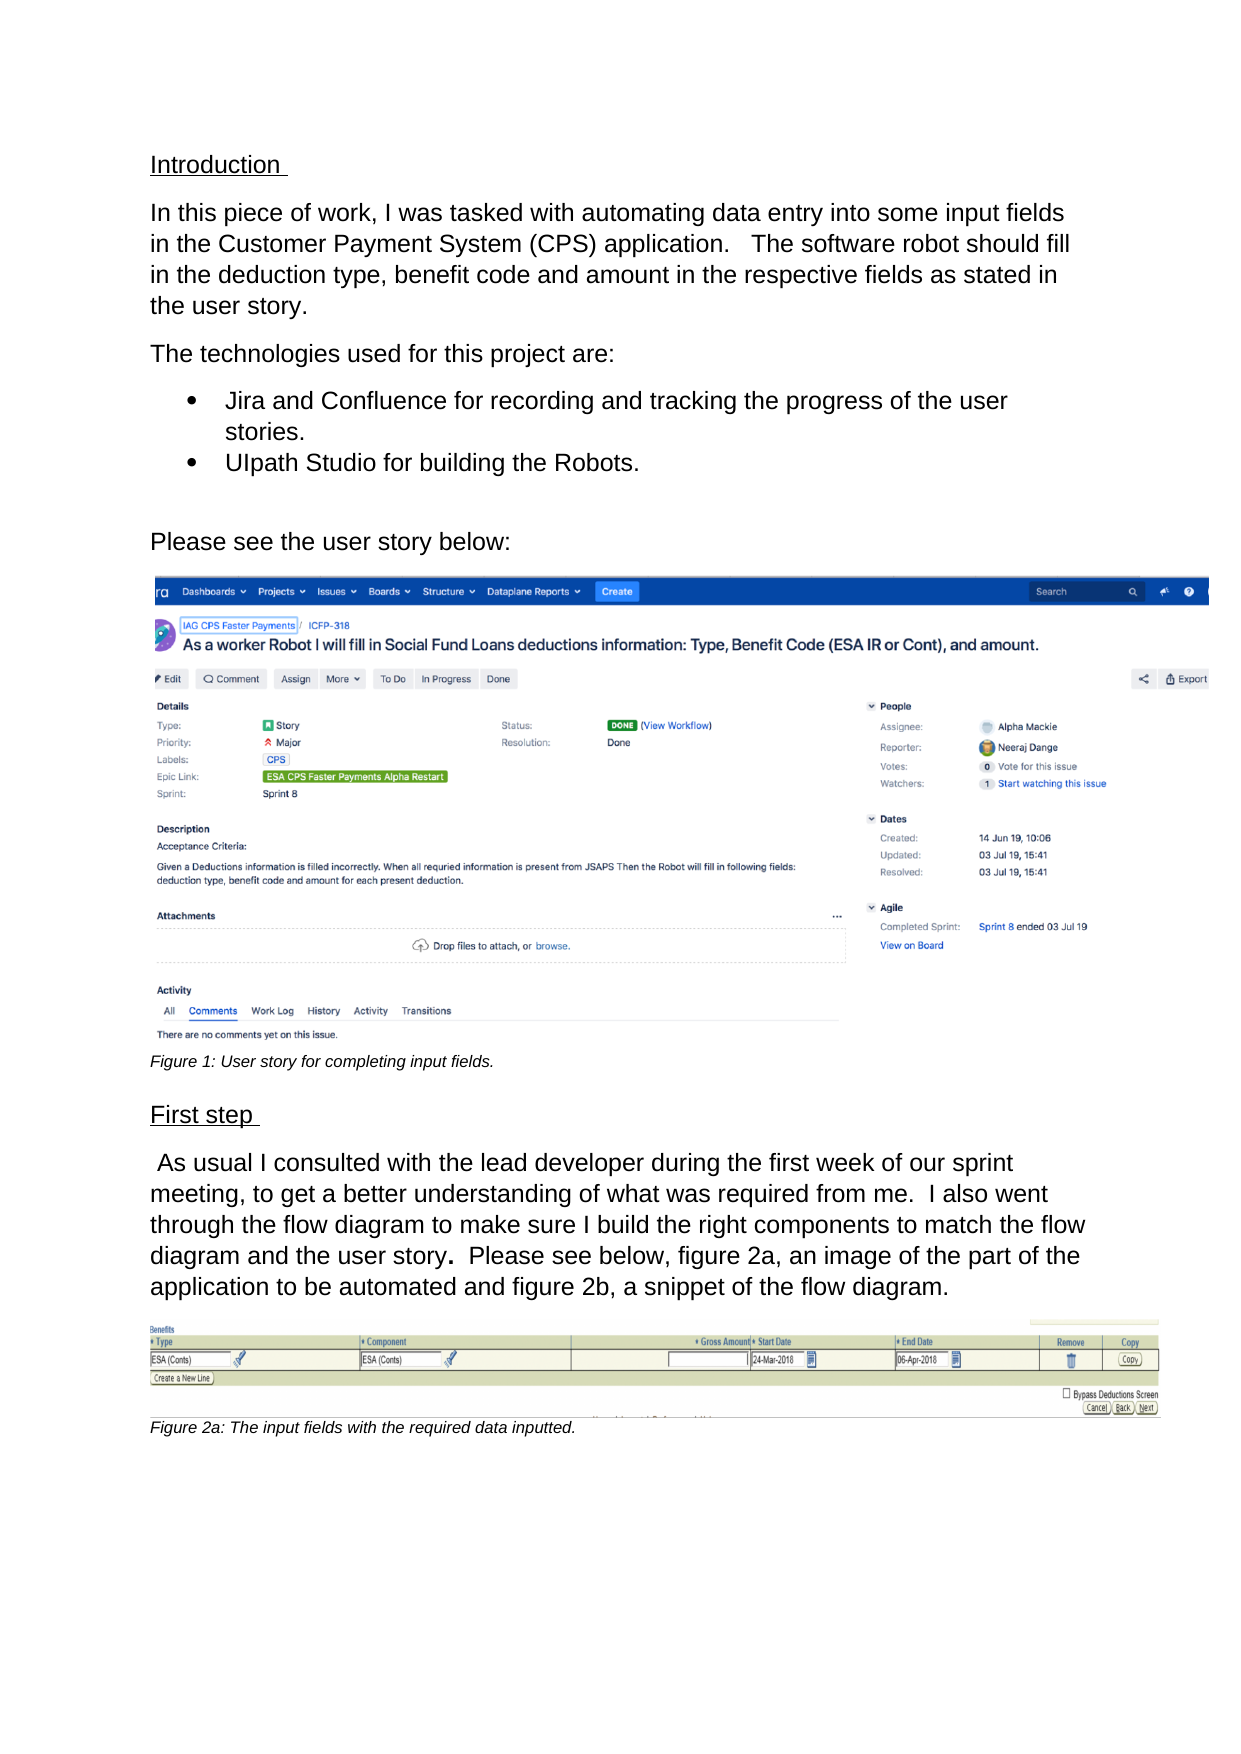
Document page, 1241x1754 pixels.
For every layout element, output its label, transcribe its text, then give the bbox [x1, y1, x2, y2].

text Figure 2a: The input fields with the required data inputted. [150, 1418, 1090, 1437]
text In this piece of work, I was tasked with automating data entry into some input fields in the Customer Payment System (CPS) application. The software robot should fill in the deduction type, benefit code and amount in the respective fields as stated in the user story. [150, 198, 1090, 319]
picture [151, 1320, 1160, 1418]
list UIpath Studio for building the Robots. [187, 448, 1090, 477]
picture [156, 576, 1209, 1052]
text The technologies used for this project are: [150, 338, 1090, 367]
text Introduction [150, 150, 1090, 179]
text First step [150, 1100, 1090, 1128]
text Please see the user story below: [150, 526, 1090, 555]
list Jira and Confluence for recording and tracking the progress of the user stories. [187, 386, 1090, 446]
text As usual I consulted with the lead developer during the first week of our sprint meeting, to get a better understanding of what was required from me. I also went through the flow diagram to make sure I build the right components to match the flow diagram and the user story. Please see below, figure 2a, an image of the part of the application to be automated and figure 2b, a snippet of the flow diagram. [150, 1147, 1090, 1300]
text Figure 1: User story for completing input fields. [150, 1052, 1090, 1071]
